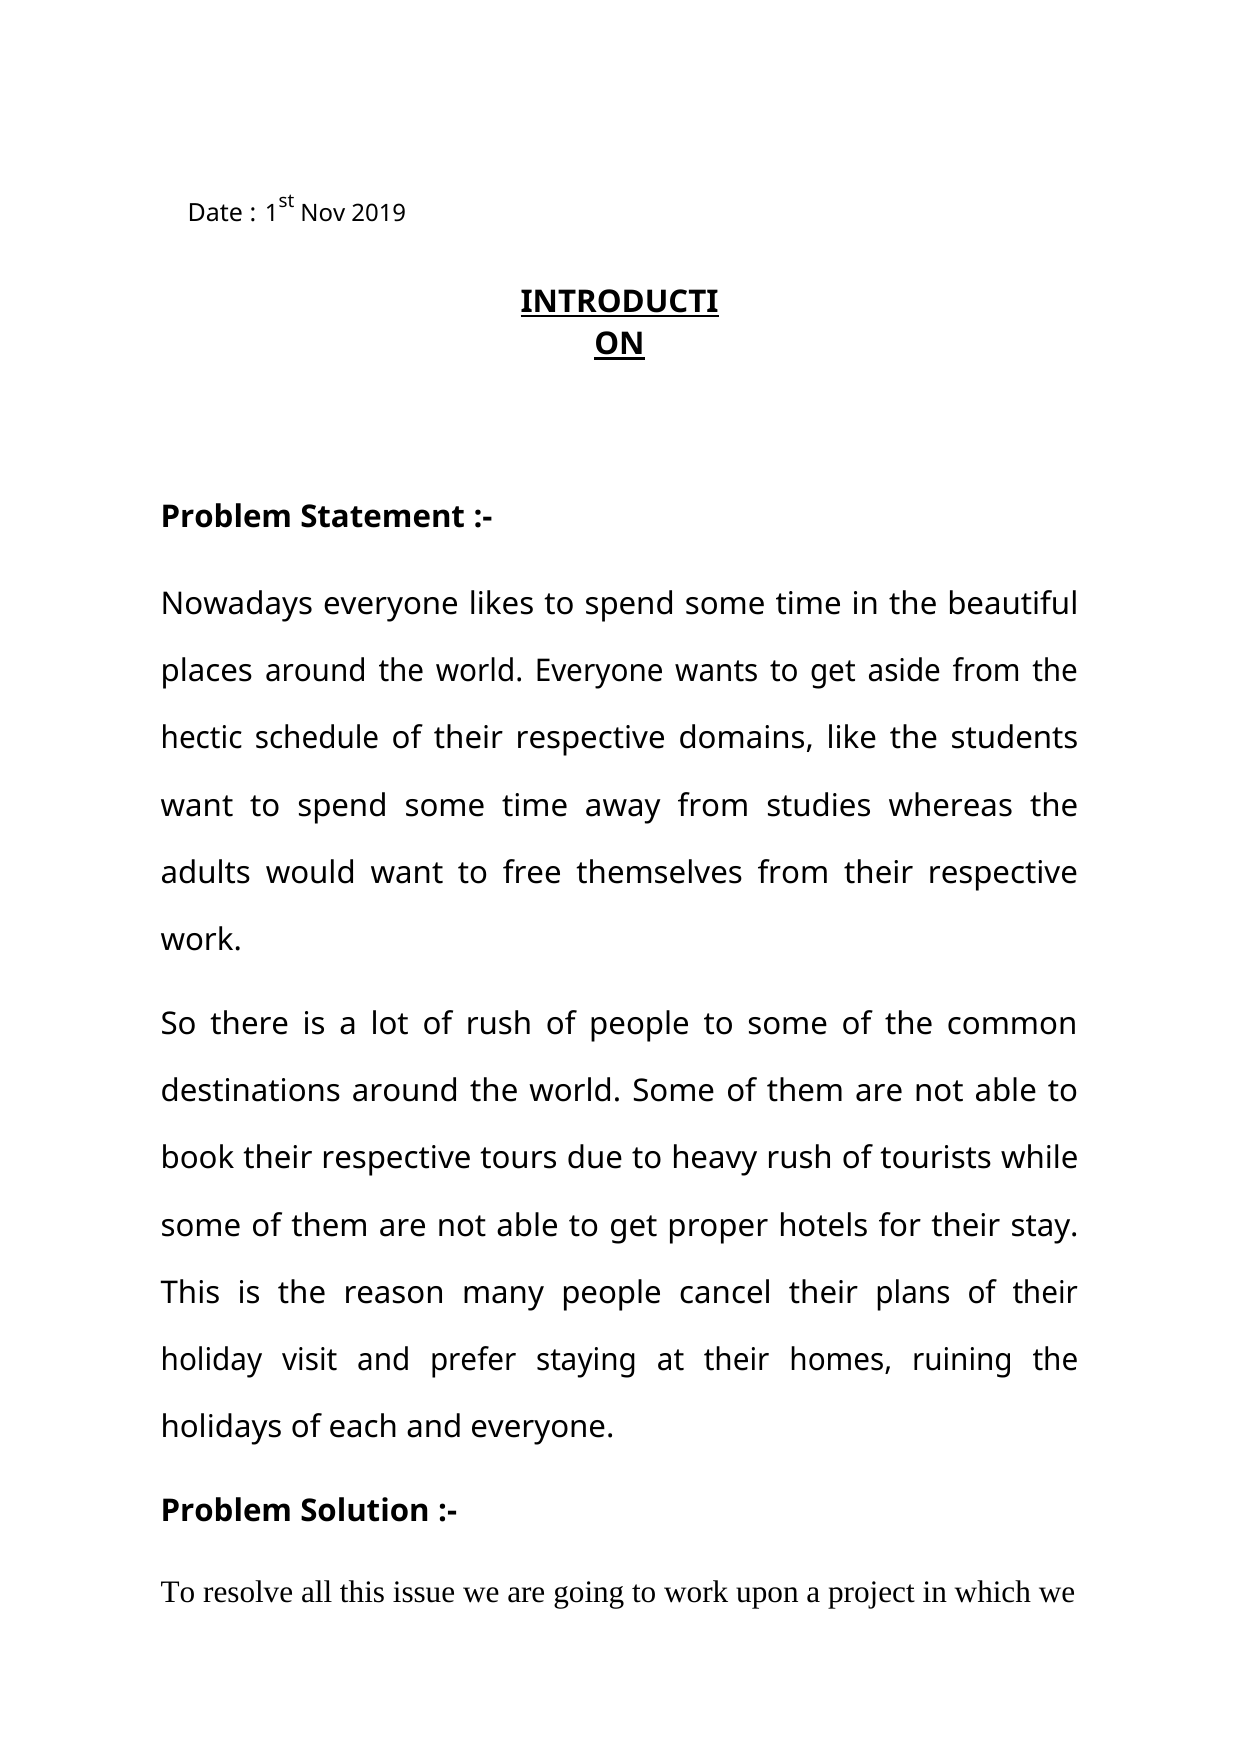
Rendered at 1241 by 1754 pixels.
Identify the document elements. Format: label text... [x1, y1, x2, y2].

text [160, 1573, 1077, 1609]
subtitle Problem Solution :- [160, 1488, 1090, 1530]
text Problem Statement :- [160, 494, 1090, 537]
text Date : 1st Nov 2019 [187, 187, 1090, 231]
text So there is a lot of rush of people to some of the common destinations around the world. Some of them are not able to book their respective tours due to heavy rush of tourists while some of them are not able to get proper hotels for their stay. This is the reason many people cancel their plans of their holiday visit and prefer staying at their homes, ruining the holidays of each and everyone. [160, 1001, 1078, 1447]
text Nowadays everyone likes to spend some time in the beautiful places around the world. Everyone wants to get aside from the hectic schedule of their respective domains, like the students want to spend some time away from studies whereas the adults would want to free themselves from their respective work. [160, 581, 1078, 960]
subtitle INTRODUCTION [518, 279, 720, 364]
